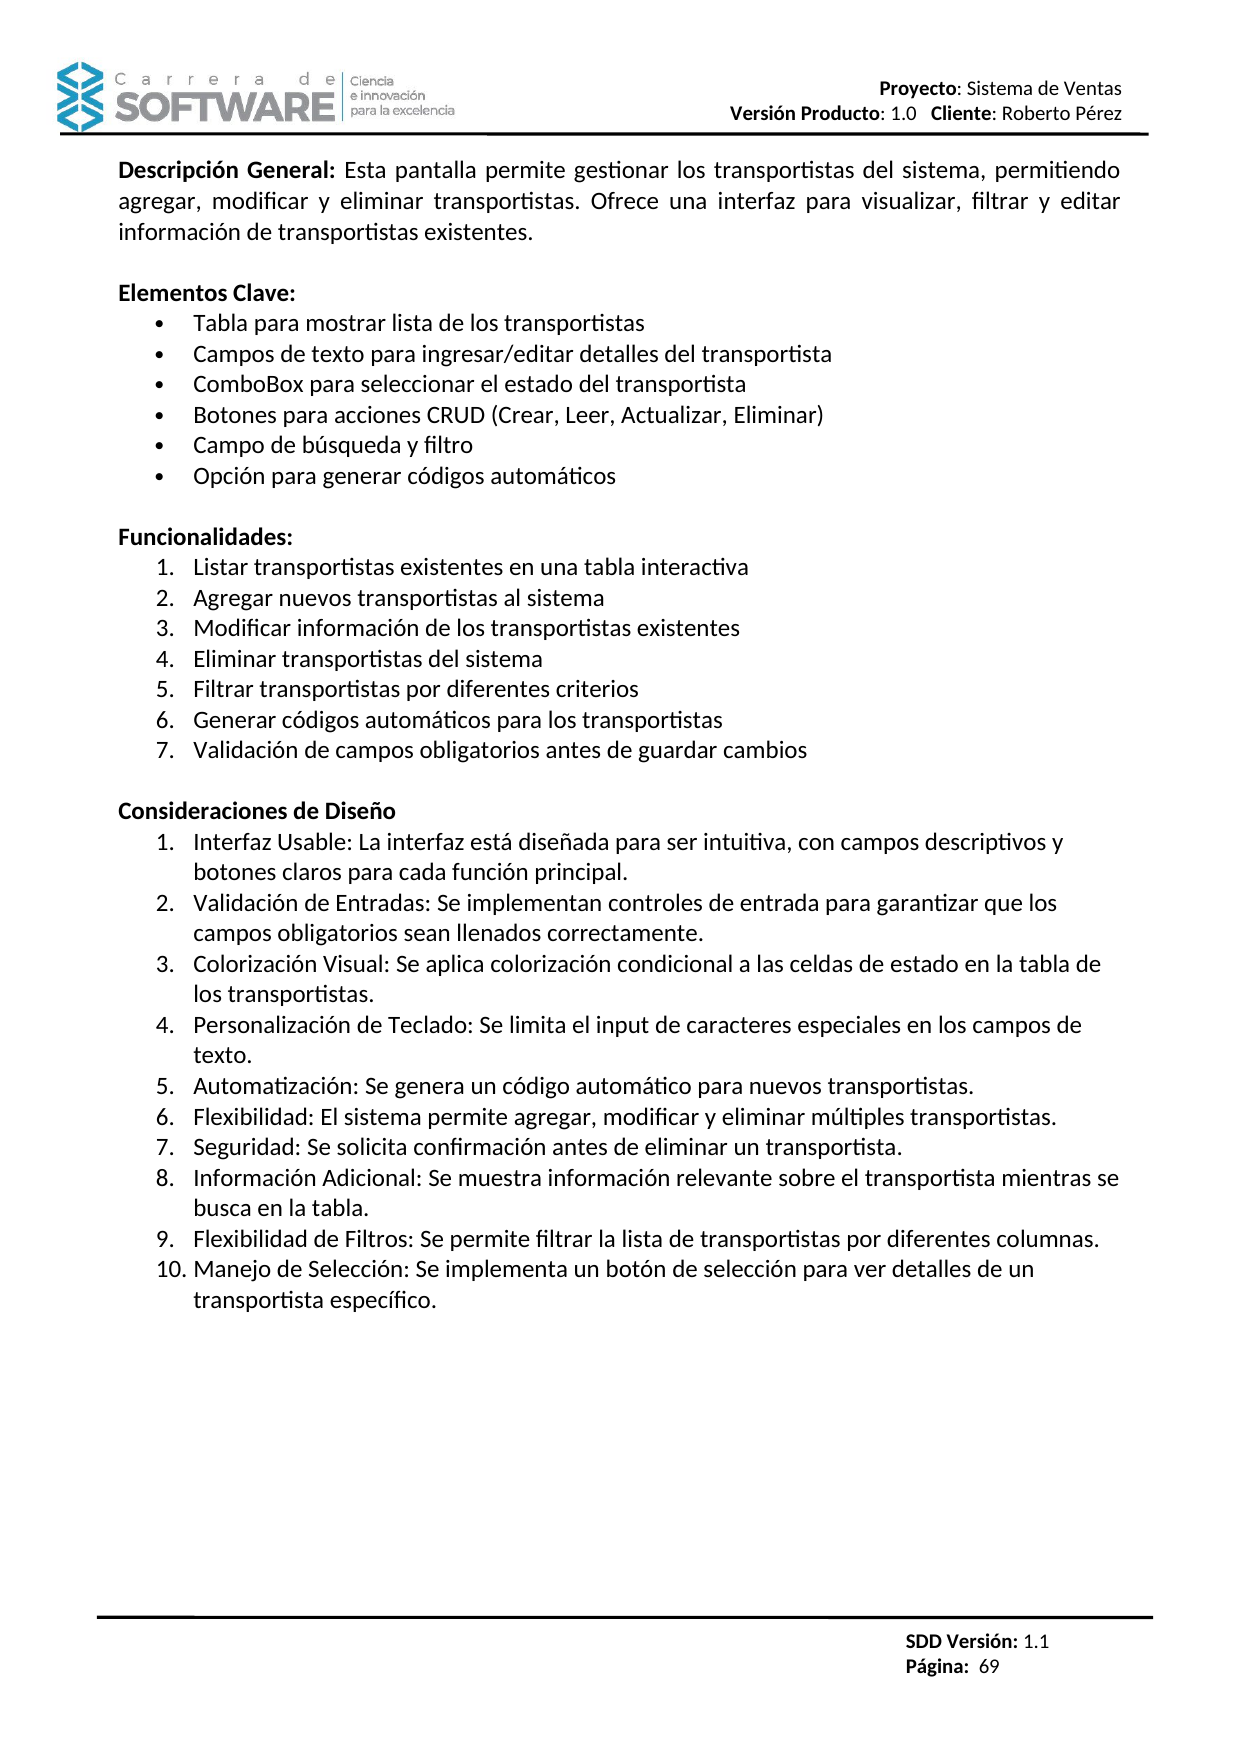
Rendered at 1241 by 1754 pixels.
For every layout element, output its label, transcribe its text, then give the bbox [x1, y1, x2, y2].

list Flexibilidad: El sistema permite agregar, modificar y eliminar múltiples transportistas. [156, 1101, 1122, 1131]
text Elementos Clave: [118, 277, 1122, 307]
list Manejo de Selección: Se implementa un botón de selección para ver detalles de un transportista específico. [156, 1253, 1122, 1314]
list Información Adicional: Se muestra información relevante sobre el transportista mientras se busca en la tabla. [156, 1162, 1122, 1223]
list Agregar nuevos transportistas al sistema [156, 582, 1122, 612]
text Descripción General: Esta pantalla permite gestionar los transportistas del sistema, permitiendo agregar, modificar y eliminar transportistas. Ofrece una interfaz para visualizar, filtrar y editar información de transportistas existentes. [118, 154, 1122, 246]
list ComboBox para seleccionar el estado del transportista [156, 368, 1122, 399]
list Tabla para mostrar lista de los transportistas [156, 307, 1122, 338]
list Eliminar transportistas del sistema [156, 643, 1122, 673]
list Campo de búsqueda y filtro [156, 429, 1122, 460]
list Personalización de Teclado: Se limita el input de caracteres especiales en los campos de texto. [156, 1009, 1122, 1070]
list Validación de Entradas: Se implementan controles de entrada para garantizar que los campos obligatorios sean llenados correctamente. [156, 887, 1122, 948]
picture [46, 46, 461, 154]
list Automatización: Se genera un código automático para nuevos transportistas. [156, 1070, 1122, 1101]
text Consideraciones de Diseño [118, 796, 1122, 826]
list Opción para generar códigos automáticos [156, 460, 1122, 490]
list Validación de campos obligatorios antes de guardar cambios [156, 734, 1122, 765]
list Filtrar transportistas por diferentes criterios [156, 673, 1122, 704]
text Funcionalidades: [118, 521, 1122, 551]
list Flexibilidad de Filtros: Se permite filtrar la lista de transportistas por diferentes columnas. [156, 1223, 1122, 1253]
list Listar transportistas existentes en una tabla interactiva [156, 551, 1122, 582]
list Interfaz Usable: La interfaz está diseñada para ser intuitiva, con campos descriptivos y botones claros para cada función principal. [156, 826, 1122, 887]
list Campos de texto para ingresar/editar detalles del transportista [156, 338, 1122, 368]
list Colorización Visual: Se aplica colorización condicional a las celdas de estado en la tabla de los transportistas. [156, 948, 1122, 1009]
list Generar códigos automáticos para los transportistas [156, 704, 1122, 734]
list Seguridad: Se solicita confirmación antes de eliminar un transportista. [156, 1131, 1122, 1162]
list Botones para acciones CRUD (Crear, Leer, Actualizar, Eliminar) [156, 399, 1122, 429]
list Modificar información de los transportistas existentes [156, 612, 1122, 643]
